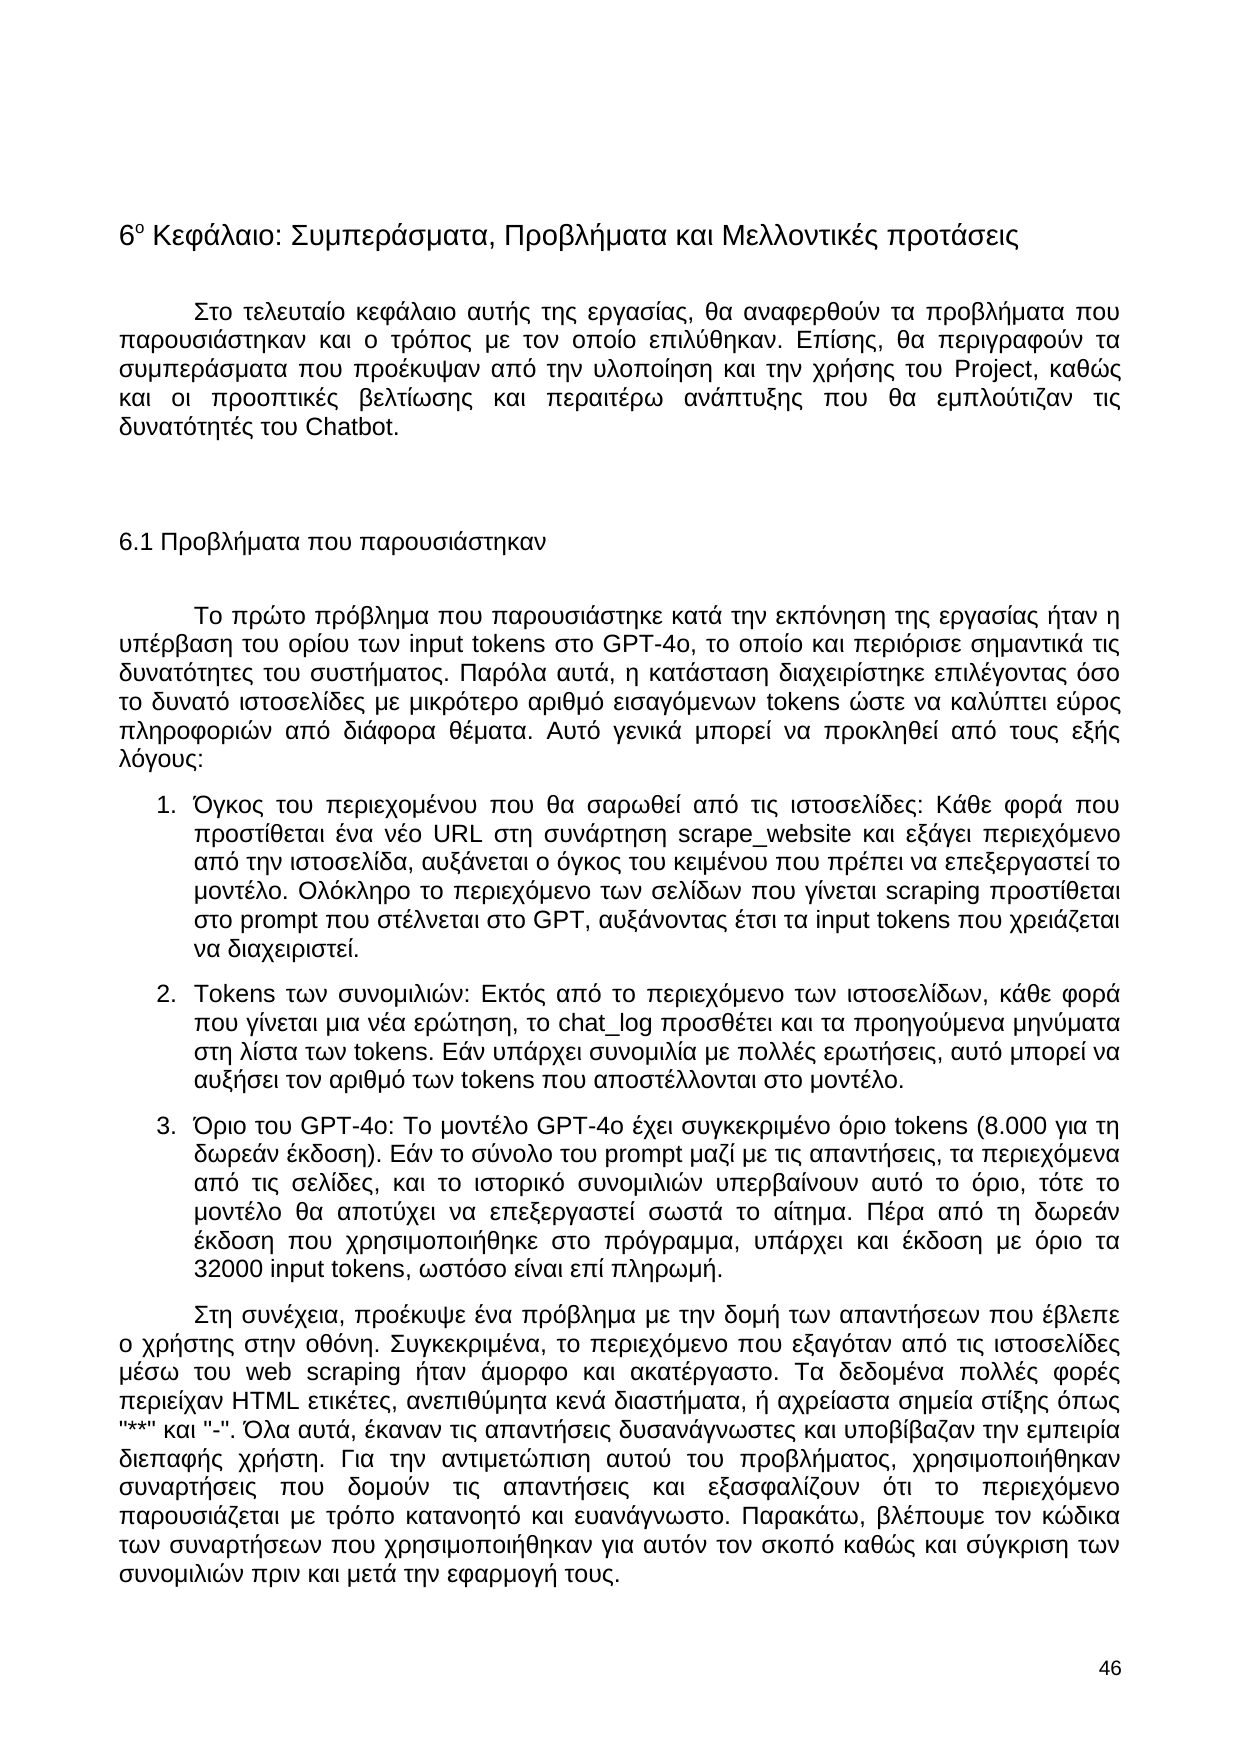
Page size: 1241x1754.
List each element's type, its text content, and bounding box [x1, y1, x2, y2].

text Το πρώτο πρόβλημα που παρουσιάστηκε κατά την εκπόνηση της εργασίας ήταν η υπέρβαση του ορίου των input tokens στο GPT-4ο, το οποίο και περιόρισε σημαντικά τις δυνατότητες του συστήματος. Παρόλα αυτά, η κατάσταση διαχειρίστηκε επιλέγοντας όσο το δυνατό ιστοσελίδες με μικρότερο αριθμό εισαγόμενων tokens ώστε να καλύπτει εύρος πληροφοριών από διάφορα θέματα. Αυτό γενικά μπορεί να προκληθεί από τους εξής λόγους: [118, 601, 1122, 773]
list Όριο του GPT-4o: Το μοντέλο GPT-4o έχει συγκεκριμένο όριο tokens (8.000 για τη δωρεάν έκδοση). Εάν το σύνολο του prompt μαζί με τις απαντήσεις, τα περιεχόμενα από τις σελίδες, και το ιστορικό συνομιλιών υπερβαίνουν αυτό το όριο, τότε το μοντέλο θα αποτύχει να επεξεργαστεί σωστά το αίτημα. Πέρα από τη δωρεάν έκδοση που χρησιμοποιήθηκε στο πρόγραμμα, υπάρχει και έκδοση με όριο τα 32000 input tokens, ωστόσο είναι επί πληρωμή. [156, 1111, 1122, 1283]
list Tokens των συνομιλιών: Εκτός από το περιεχόμενο των ιστοσελίδων, κάθε φορά που γίνεται μια νέα ερώτηση, το chat_log προσθέτει και τα προηγούμενα μηνύματα στη λίστα των tokens. Εάν υπάρχει συνομιλία με πολλές ερωτήσεις, αυτό μπορεί να αυξήσει τον αριθμό των tokens που αποστέλλονται στο μοντέλο. [156, 979, 1122, 1094]
subtitle 6.1 Προβλήματα που παρουσιάστηκαν [118, 526, 1122, 555]
text Στο τελευταίο κεφάλαιο αυτής της εργασίας, θα αναφερθούν τα προβλήματα που παρουσιάστηκαν και ο τρόπος με τον οποίο επιλύθηκαν. Επίσης, θα περιγραφούν τα συμπεράσματα που προέκυψαν από την υλοποίηση και την χρήσης του Project, καθώς και οι προοπτικές βελτίωσης και περαιτέρω ανάπτυξης που θα εμπλούτιζαν τις δυνατότητές του Chatbot. [118, 297, 1122, 440]
list Όγκος του περιεχομένου που θα σαρωθεί από τις ιστοσελίδες: Κάθε φορά που προστίθεται ένα νέο URL στη συνάρτηση scrape_website και εξάγει περιεχόμενο από την ιστοσελίδα, αυξάνεται ο όγκος του κειμένου που πρέπει να επεξεργαστεί το μοντέλο. Ολόκληρο το περιεχόμενο των σελίδων που γίνεται scraping προστίθεται στο prompt που στέλνεται στο GPT, αυξάνοντας έτσι τα input tokens που χρειάζεται να διαχειριστεί. [156, 790, 1122, 962]
text Στη συνέχεια, προέκυψε ένα πρόβλημα με την δομή των απαντήσεων που έβλεπε ο χρήστης στην οθόνη. Συγκεκριμένα, το περιεχόμενο που εξαγόταν από τις ιστοσελίδες μέσω του web scraping ήταν άμορφο και ακατέργαστο. Τα δεδομένα πολλές φορές περιείχαν HTML ετικέτες, ανεπιθύμητα κενά διαστήματα, ή αχρείαστα σημεία στίξης όπως "**" και "-". Όλα αυτά, έκαναν τις απαντήσεις δυσανάγνωστες και υποβίβαζαν την εμπειρία διεπαφής χρήστη. Για την αντιμετώπιση αυτού του προβλήματος, χρησιμοποιήθηκαν συναρτήσεις που δομούν τις απαντήσεις και εξασφαλίζουν ότι το περιεχόμενο παρουσιάζεται με τρόπο κατανοητό και ευανάγνωστο. Παρακάτω, βλέπουμε τον κώδικα των συναρτήσεων που χρησιμοποιήθηκαν για αυτόν τον σκοπό καθώς και σύγκριση των συνομιλιών πριν και μετά την εφαρμογή τους. [118, 1300, 1122, 1587]
subtitle 6ο Κεφάλαιο: Συμπεράσματα, Προβλήματα και Μελλοντικές προτάσεις [118, 218, 1122, 251]
